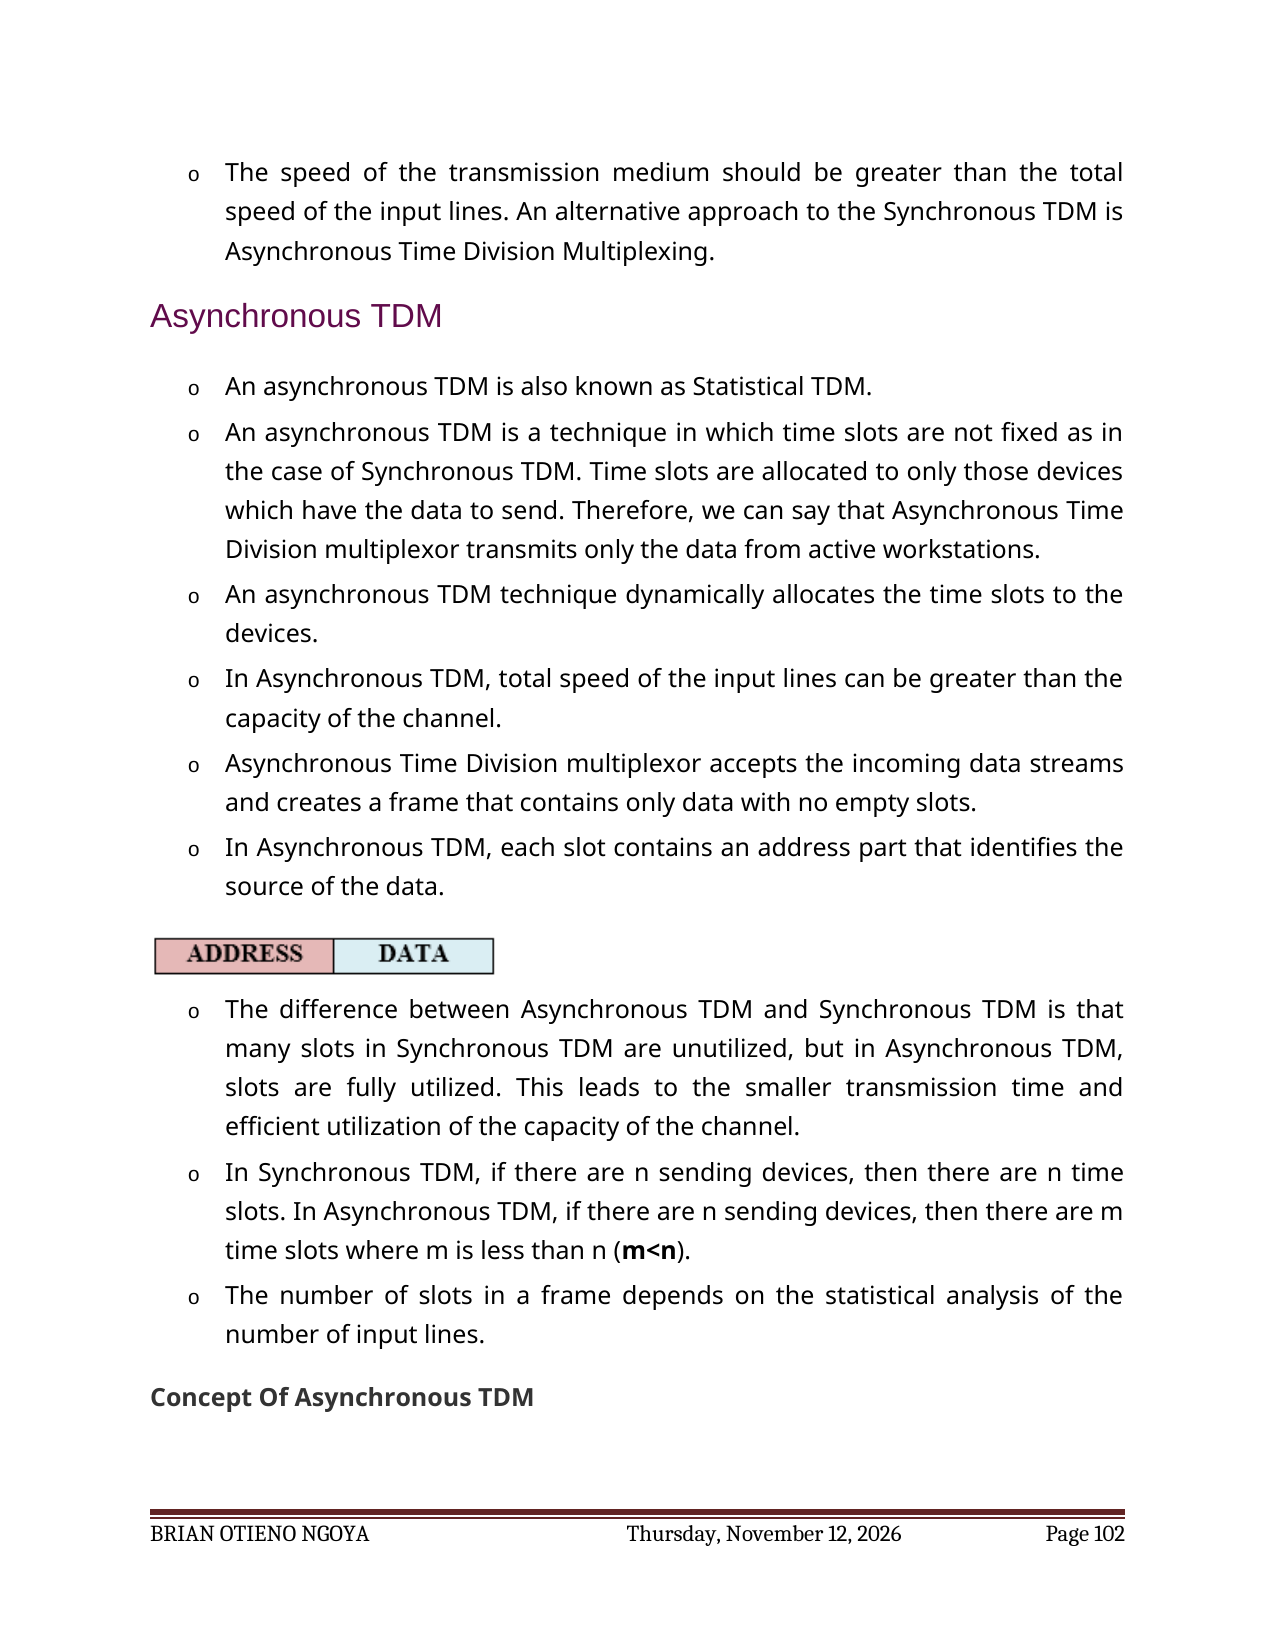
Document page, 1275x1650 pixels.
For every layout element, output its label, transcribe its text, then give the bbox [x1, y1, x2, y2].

list In Asynchronous TDM, each slot contains an address part that identifies the source of the data. [187, 825, 1125, 903]
list An asynchronous TDM is also known as Statistical TDM. [187, 364, 1125, 403]
list In Asynchronous TDM, total speed of the input lines can be greater than the capacity of the channel. [187, 656, 1125, 734]
list In Synchronous TDM, if there are n sending devices, then there are n time slots. In Asynchronous TDM, if there are n sending devices, then there are m time slots where m is less than n (m<n). [187, 1149, 1125, 1267]
list Asynchronous Time Division multiplexor accepts the incoming data streams and creates a frame that contains only data with no empty slots. [187, 741, 1125, 819]
text Concept Of Asynchronous TDM [150, 1380, 1125, 1414]
list The number of slots in a frame depends on the statistical analysis of the number of input lines. [187, 1273, 1125, 1351]
list The speed of the transmission medium should be greater than the total speed of the input lines. An alternative approach to the Synchronous TDM is Asynchronous Time Division Multiplexing. [187, 150, 1125, 267]
list An asynchronous TDM technique dynamically allocates the time slots to the devices. [187, 572, 1125, 650]
list The difference between Asynchronous TDM and Synchronous TDM is that many slots in Synchronous TDM are unutilized, but in Asynchronous TDM, slots are fully utilized. This leads to the smaller transmission time and efficient utilization of the capacity of the channel. [187, 987, 1125, 1143]
text Asynchronous TDM [150, 296, 1125, 335]
list An asynchronous TDM is a technique in which time slots are not fixed as in the case of Synchronous TDM. Time slots are allocated to only those devices which have the data to send. Therefore, we can say that Asynchronous Time Division multiplexor transmits only the data from active workstations. [187, 409, 1125, 566]
picture [150, 932, 499, 981]
